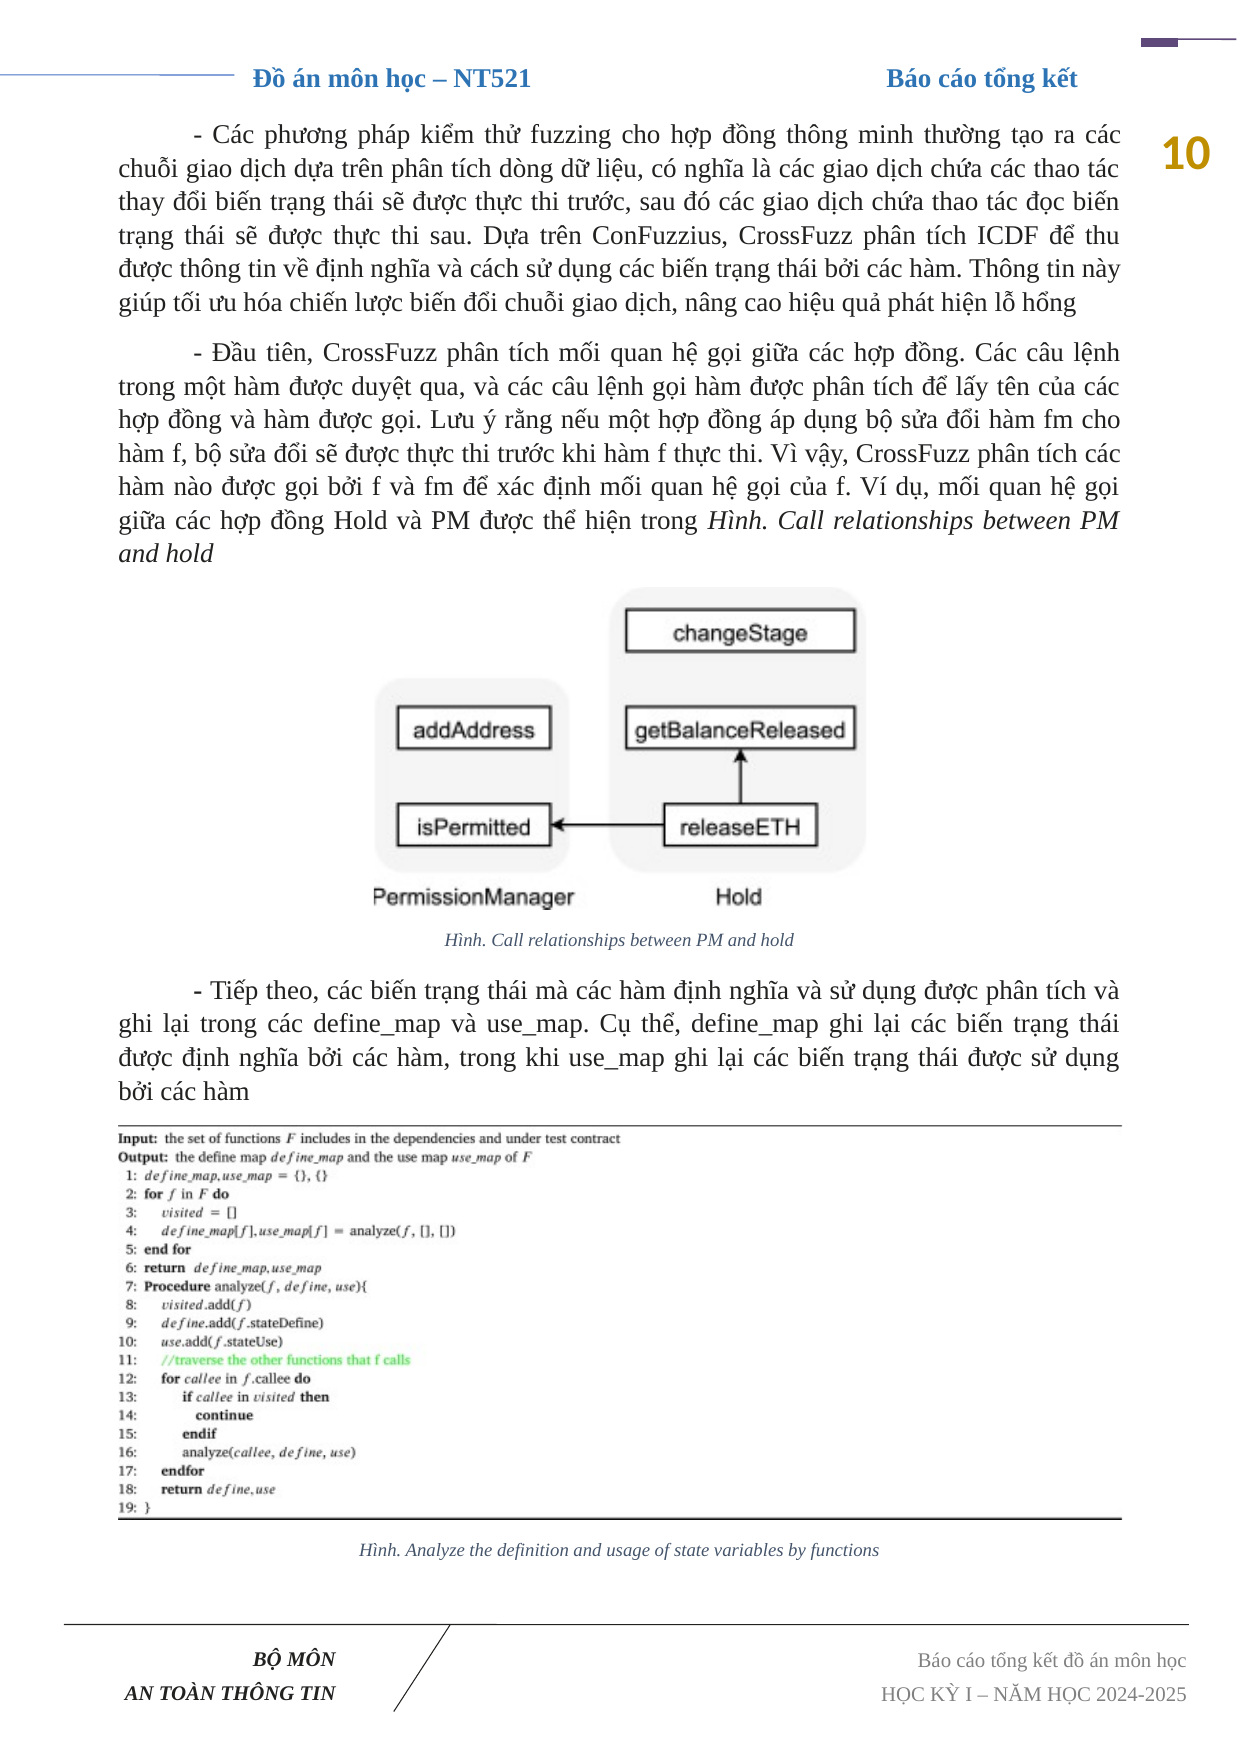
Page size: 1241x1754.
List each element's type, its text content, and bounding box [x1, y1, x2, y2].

text Hình. Call relationships between PM and hold [118, 928, 1122, 950]
text Hình. Analyze the definition and usage of state variables by functions [118, 1539, 1122, 1561]
picture [118, 1125, 1123, 1520]
text - Tiếp theo, các biến trạng thái mà các hàm định nghĩa và sử dụng được phân tích và ghi lại trong các define_map và use_map. Cụ thể, define_map ghi lại các biến trạng thái được định nghĩa bởi các hàm, trong khi use_map ghi lại các biến trạng thái được sử dụng bởi các hàm [118, 974, 1122, 1106]
picture [373, 587, 867, 910]
text - Các phương pháp kiểm thử fuzzing cho hợp đồng thông minh thường tạo ra các chuỗi giao dịch dựa trên phân tích dòng dữ liệu, có nghĩa là các giao dịch chứa các thao tác thay đổi biến trạng thái sẽ được thực thi trước, sau đó các giao dịch chứa thao tác đọc biến trạng thái sẽ được thực thi sau. Dựa trên ConFuzzius, CrossFuzz phân tích ICDF để thu được thông tin về định nghĩa và cách sử dụng các biến trạng thái bởi các hàm. Thông tin này giúp tối ưu hóa chiến lược biến đổi chuỗi giao dịch, nâng cao hiệu quả phát hiện lỗ hổng [118, 118, 1122, 317]
text - Đầu tiên, CrossFuzz phân tích mối quan hệ gọi giữa các hợp đồng. Các câu lệnh trong một hàm được duyệt qua, và các câu lệnh gọi hàm được phân tích để lấy tên của các hợp đồng và hàm được gọi. Lưu ý rằng nếu một hợp đồng áp dụng bộ sửa đổi hàm fm cho hàm f, bộ sửa đổi sẽ được thực thi trước khi hàm f thực thi. Vì vậy, CrossFuzz phân tích các hàm nào được gọi bởi f và fm để xác định mối quan hệ gọi của f. Ví dụ, mối quan hệ gọi giữa các hợp đồng Hold và PM được thể hiện trong Hình. Call relationships between PM and hold [118, 336, 1122, 568]
